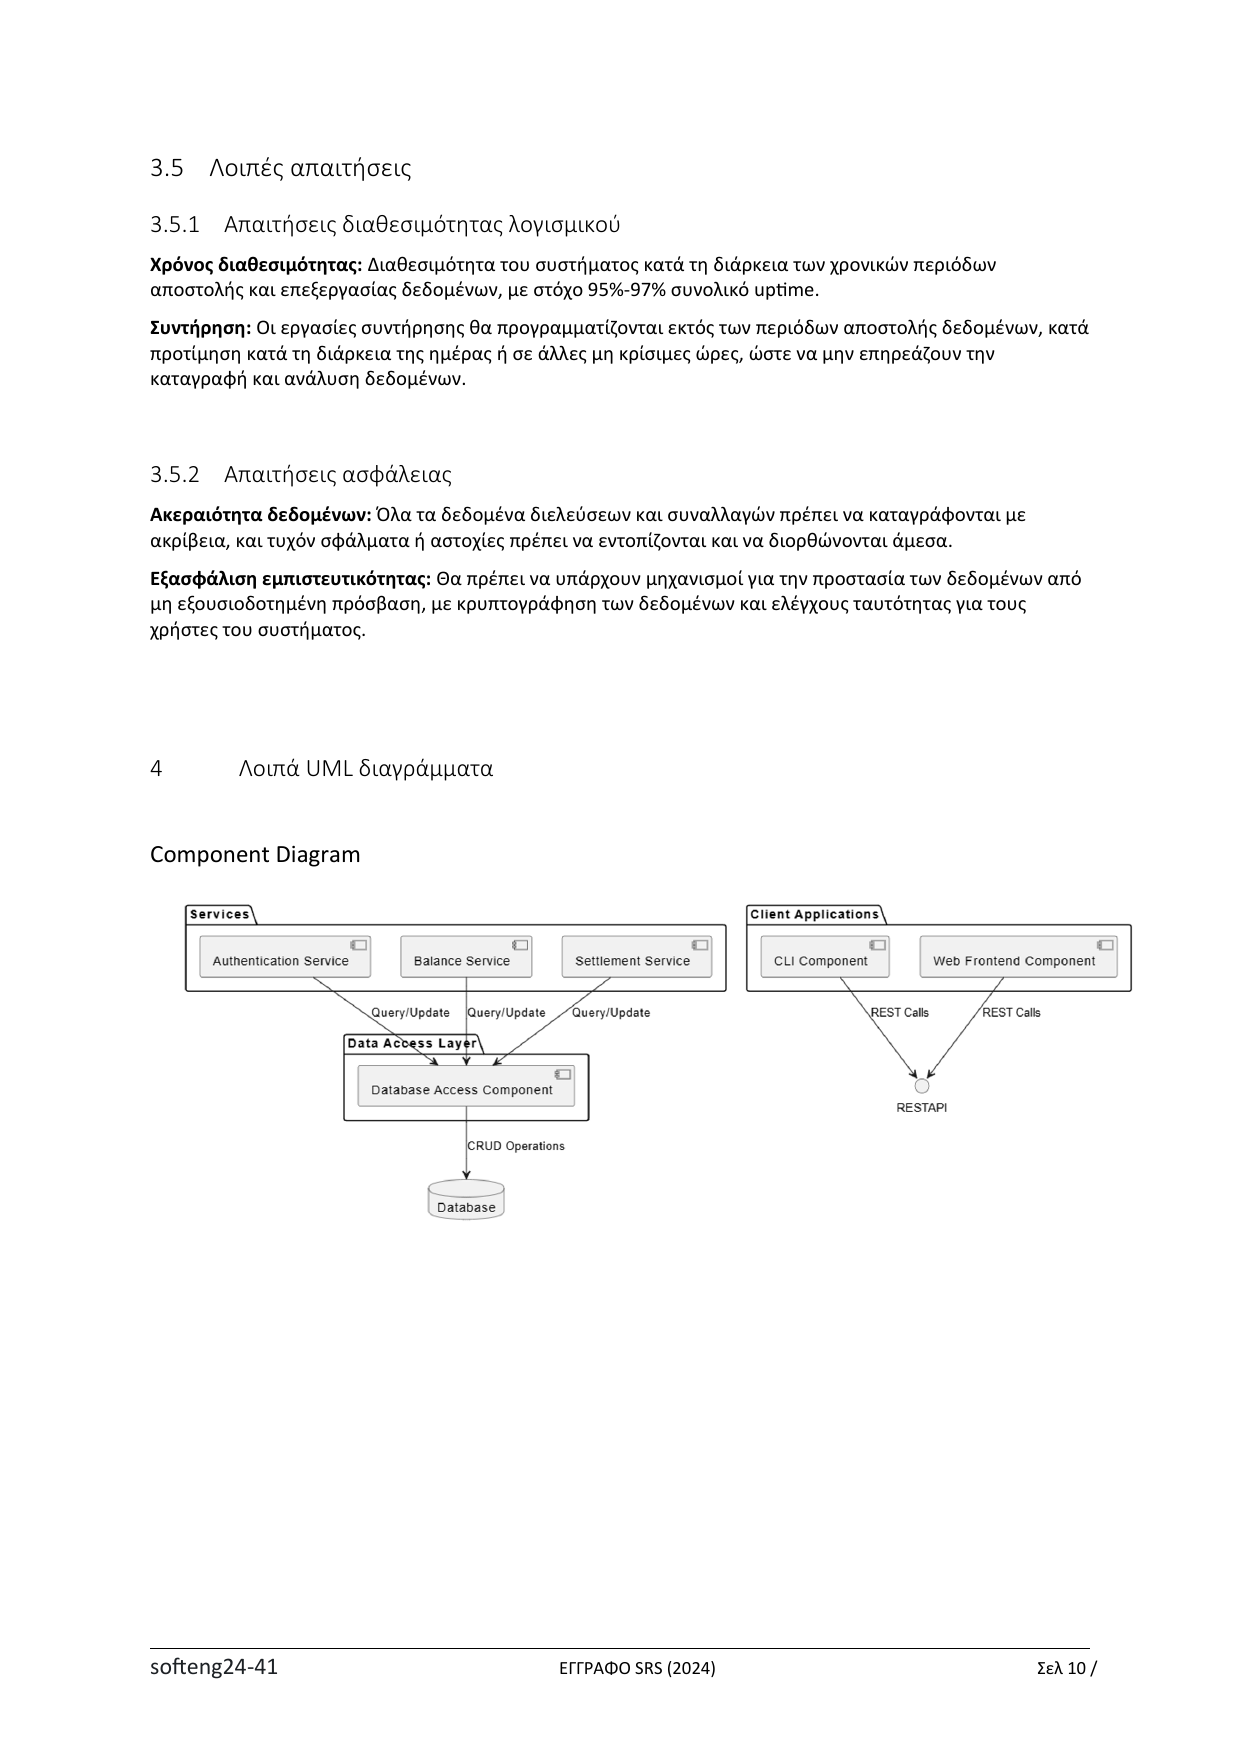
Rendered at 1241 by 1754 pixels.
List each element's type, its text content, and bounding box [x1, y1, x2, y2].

text Συντήρηση: Οι εργασίες συντήρησης θα προγραμματίζονται εκτός των περιόδων αποστολής δεδομένων, κατά προτίμηση κατά τη διάρκεια της ημέρας ή σε άλλες μη κρίσιμες ώρες, ώστε να μην επηρεάζουν την καταγραφή και ανάλυση δεδομένων. [150, 314, 1090, 391]
subtitle 3.5 Λοιπές απαιτήσεις [150, 150, 1090, 183]
picture [150, 881, 1139, 1237]
subtitle 4 Λοιπά UML διαγράμματα [150, 752, 1090, 783]
subtitle 3.5.1 Απαιτήσεις διαθεσιμότητας λογισμικού [150, 208, 1090, 238]
subtitle 3.5.2 Απαιτήσεις ασφάλειας [150, 459, 1090, 489]
text Εξασφάλιση εμπιστευτικότητας: Θα πρέπει να υπάρχουν μηχανισμοί για την προστασία των δεδομένων από μη εξουσιοδοτημένη πρόσβαση, με κρυπτογράφηση των δεδομένων και ελέγχους ταυτότητας για τους χρήστες του συστήματος. [150, 565, 1090, 641]
text Χρόνος διαθεσιμότητας: Διαθεσιμότητα του συστήματος κατά τη διάρκεια των χρονικών περιόδων αποστολής και επεξεργασίας δεδομένων, με στόχο 95%-97% συνολικό uptime. [150, 251, 1090, 302]
text Ακεραιότητα δεδομένων: Όλα τα δεδομένα διελεύσεων και συναλλαγών πρέπει να καταγράφονται με ακρίβεια, και τυχόν σφάλματα ή αστοχίες πρέπει να εντοπίζονται και να διορθώνονται άμεσα. [150, 502, 1090, 552]
text Component Diagram [150, 838, 1090, 869]
